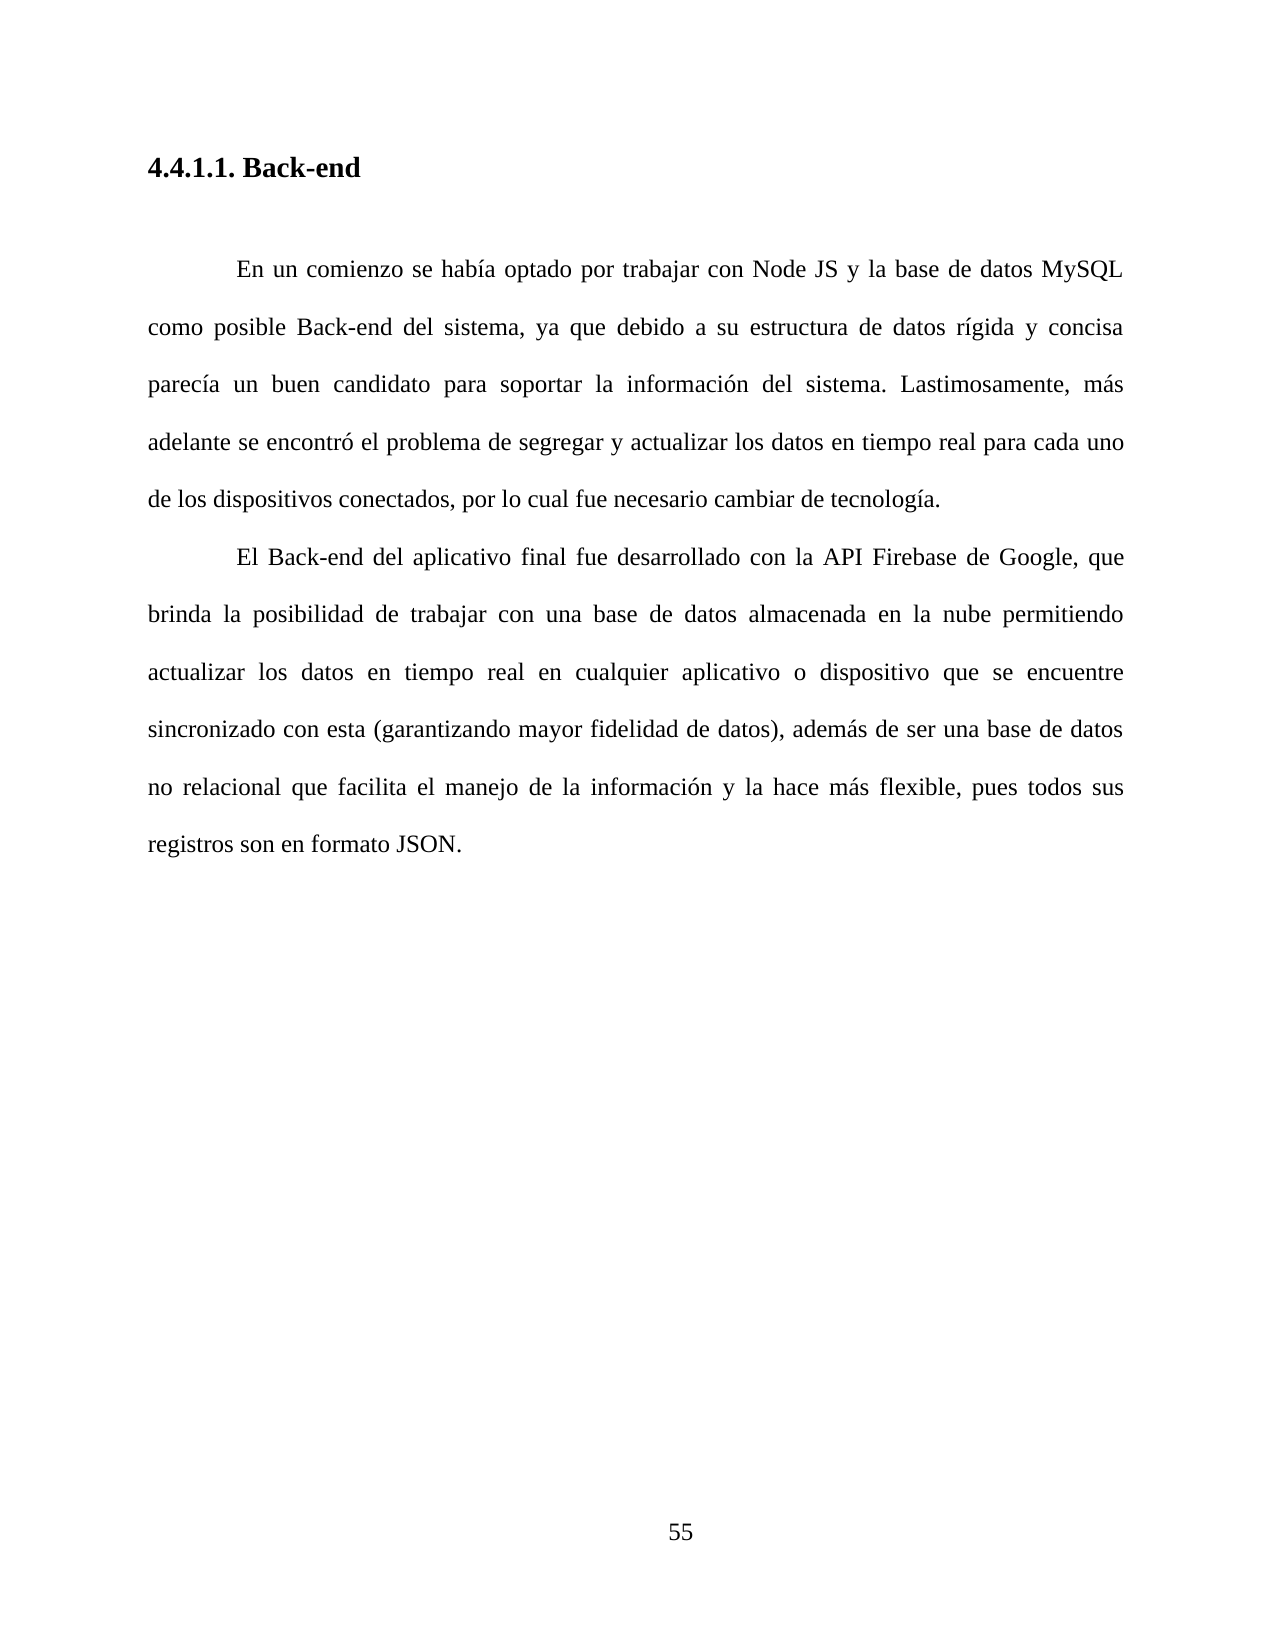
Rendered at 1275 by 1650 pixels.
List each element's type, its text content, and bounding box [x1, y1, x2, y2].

text En un comienzo se había optado por trabajar con Node JS y la base de datos MySQL como posible Back-end del sistema, ya que debido a su estructura de datos rígida y concisa parecía un buen candidato para soportar la información del sistema. Lastimosamente, más adelante se encontró el problema de segregar y actualizar los datos en tiempo real para cada uno de los dispositivos conectados, por lo cual fue necesario cambiar de tecnología. [148, 254, 1125, 513]
subtitle 4.4.1.1. Back-end [148, 150, 1125, 183]
text El Back-end del aplicativo final fue desarrollado con la API Firebase de Google, que brinda la posibilidad de trabajar con una base de datos almacenada en la nube permitiendo actualizar los datos en tiempo real en cualquier aplicativo o dispositivo que se encuentre sincronizado con esta (garantizando mayor fidelidad de datos), además de ser una base de datos no relacional que facilita el manejo de la información y la hace más flexible, pues todos sus registros son en formato JSON. [148, 542, 1125, 858]
